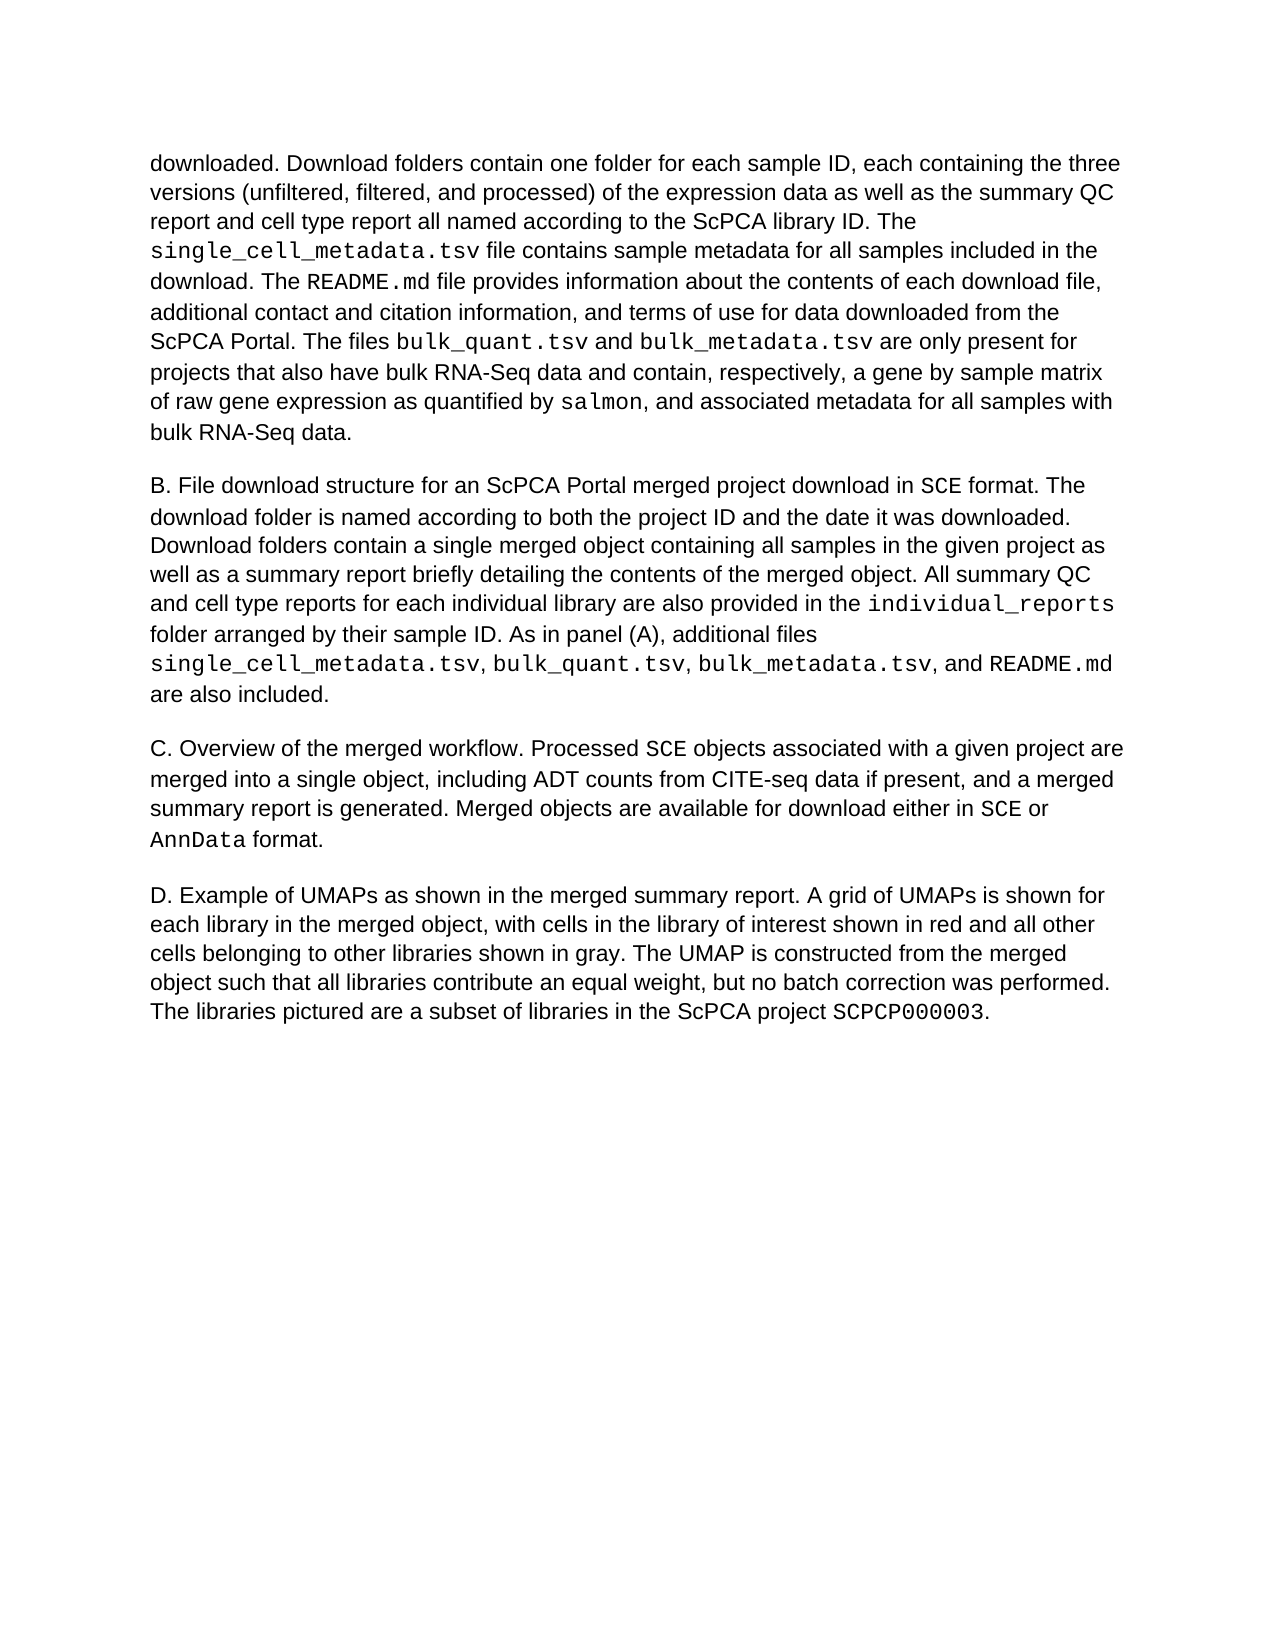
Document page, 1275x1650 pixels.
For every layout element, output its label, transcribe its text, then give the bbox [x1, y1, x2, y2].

text B. File download structure for an ScPCA Portal merged project download in SCE format. The download folder is named according to both the project ID and the date it was downloaded. Download folders contain a single merged object containing all samples in the given project as well as a summary report briefly detailing the contents of the merged object. All summary QC and cell type reports for each individual library are also provided in the individual_reports folder arranged by their sample ID. As in panel (A), additional files single_cell_metadata.tsv, bulk_quant.tsv, bulk_metadata.tsv, and README.md are also included. [150, 472, 1125, 707]
text C. Overview of the merged workflow. Processed SCE objects associated with a given project are merged into a single object, including ADT counts from CITE-seq data if present, and a merged summary report is generated. Merged objects are available for download either in SCE or AnnData format. [150, 735, 1125, 854]
text D. Example of UMAPs as shown in the merged summary report. A grid of UMAPs is shown for each library in the merged object, with cells in the library of interest shown in red and all other cells belonging to other libraries shown in gray. The UMAP is constructed from the merged object such that all libraries contribute an equal weight, but no batch correction was performed. The libraries pictured are a subset of libraries in the ScPCA project SCPCP000003. [150, 882, 1125, 1026]
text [150, 150, 1125, 445]
